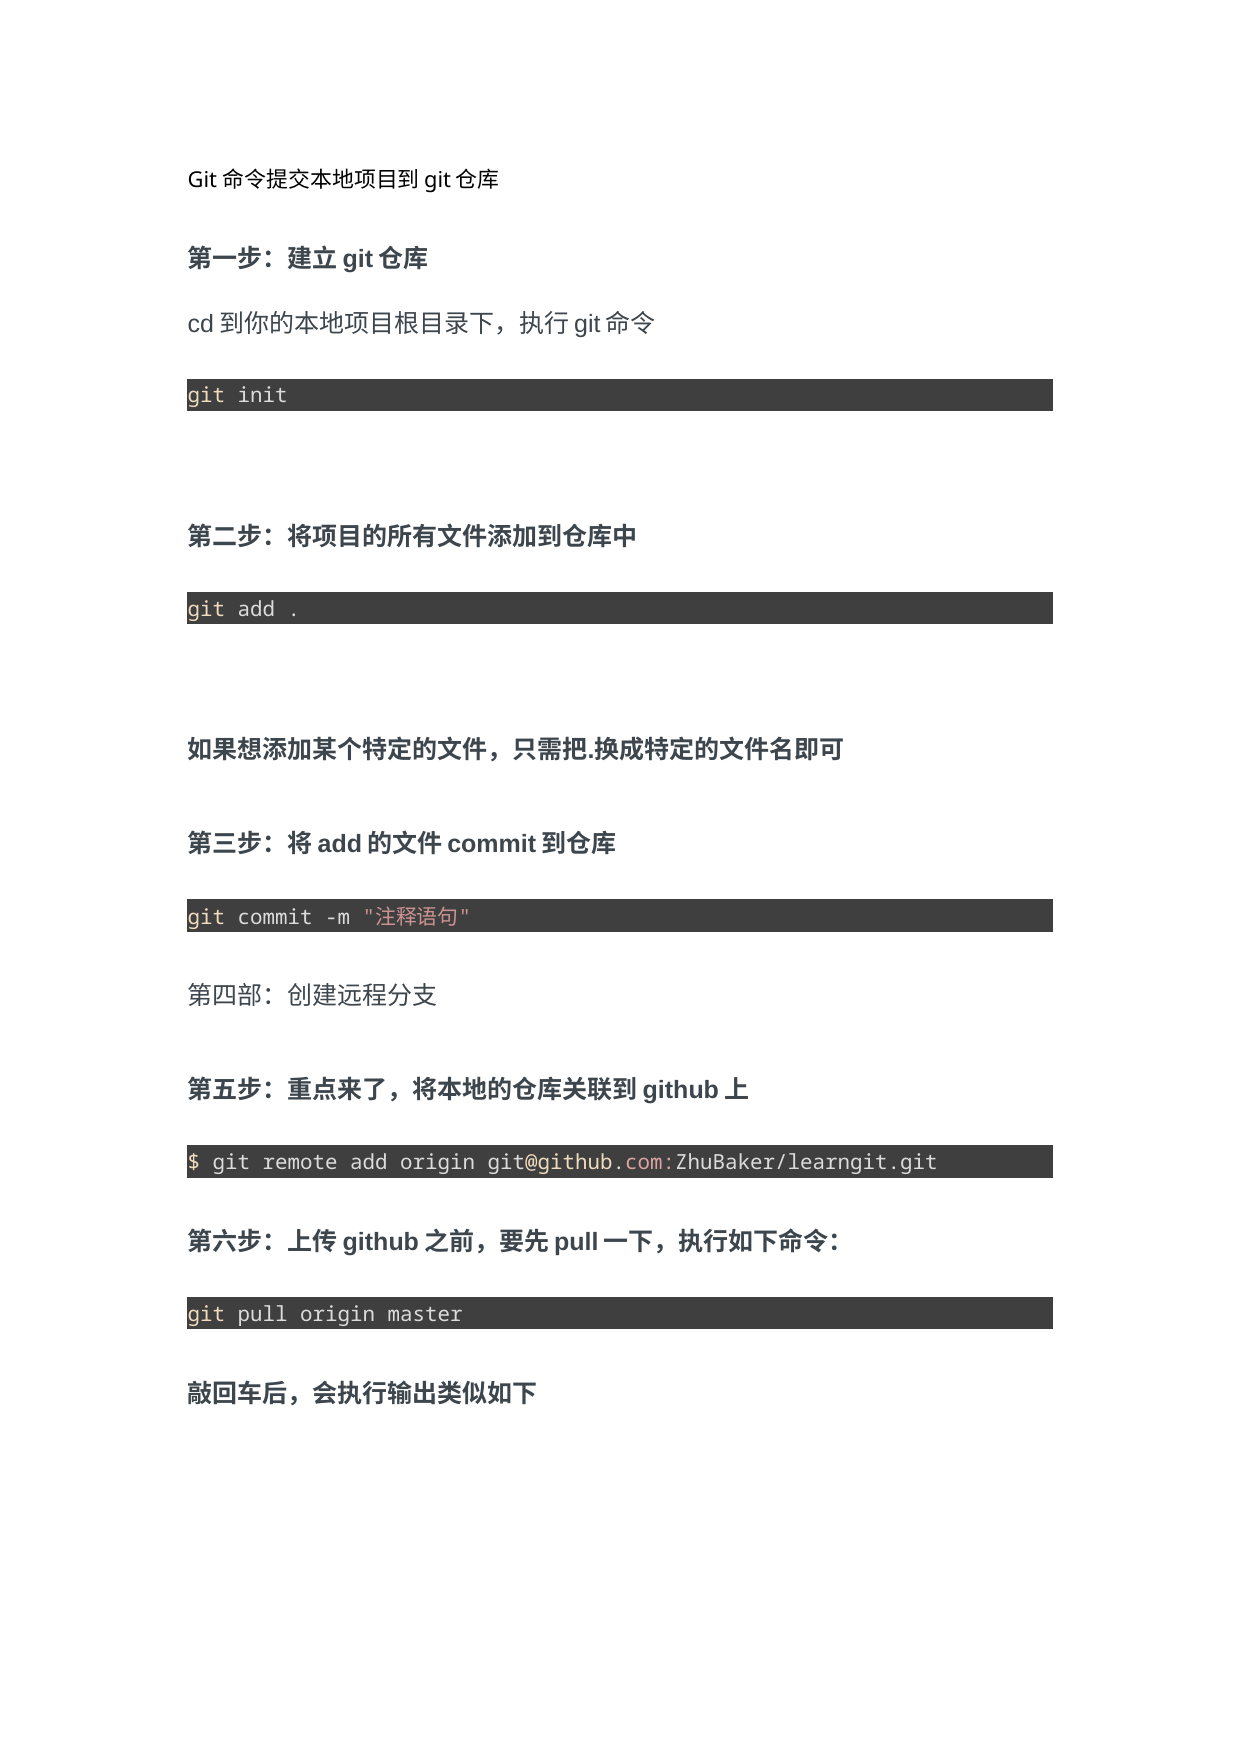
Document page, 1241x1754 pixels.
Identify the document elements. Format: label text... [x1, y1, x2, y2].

text 第一步：建立git仓库 cd到你的本地项目根目录下，执行git命令 [187, 224, 1053, 354]
text 敲回车后，会执行输出类似如下 [187, 1359, 1053, 1424]
text 第四部：创建远程分支 [187, 961, 1053, 1026]
text 第二步：将项目的所有文件添加到仓库中 [187, 502, 1053, 567]
text 如果想添加某个特定的文件，只需把.换成特定的文件名即可 [187, 715, 1053, 780]
text 第五步：重点来了，将本地的仓库关联到github上 [187, 1055, 1053, 1120]
text 第三步：将add的文件commit到仓库 [187, 809, 1053, 874]
text git add . [187, 592, 1053, 624]
text 第六步：上传github之前，要先pull一下，执行如下命令： [187, 1207, 1053, 1272]
text git init [187, 379, 1053, 411]
text Git 命令提交本地项目到git仓库 [187, 162, 1053, 194]
text git pull origin master [187, 1297, 1053, 1329]
text git commit -m "注释语句" [187, 899, 1053, 932]
text $ git remote add origin git@github.com:ZhuBaker/learngit.git [187, 1145, 1053, 1178]
